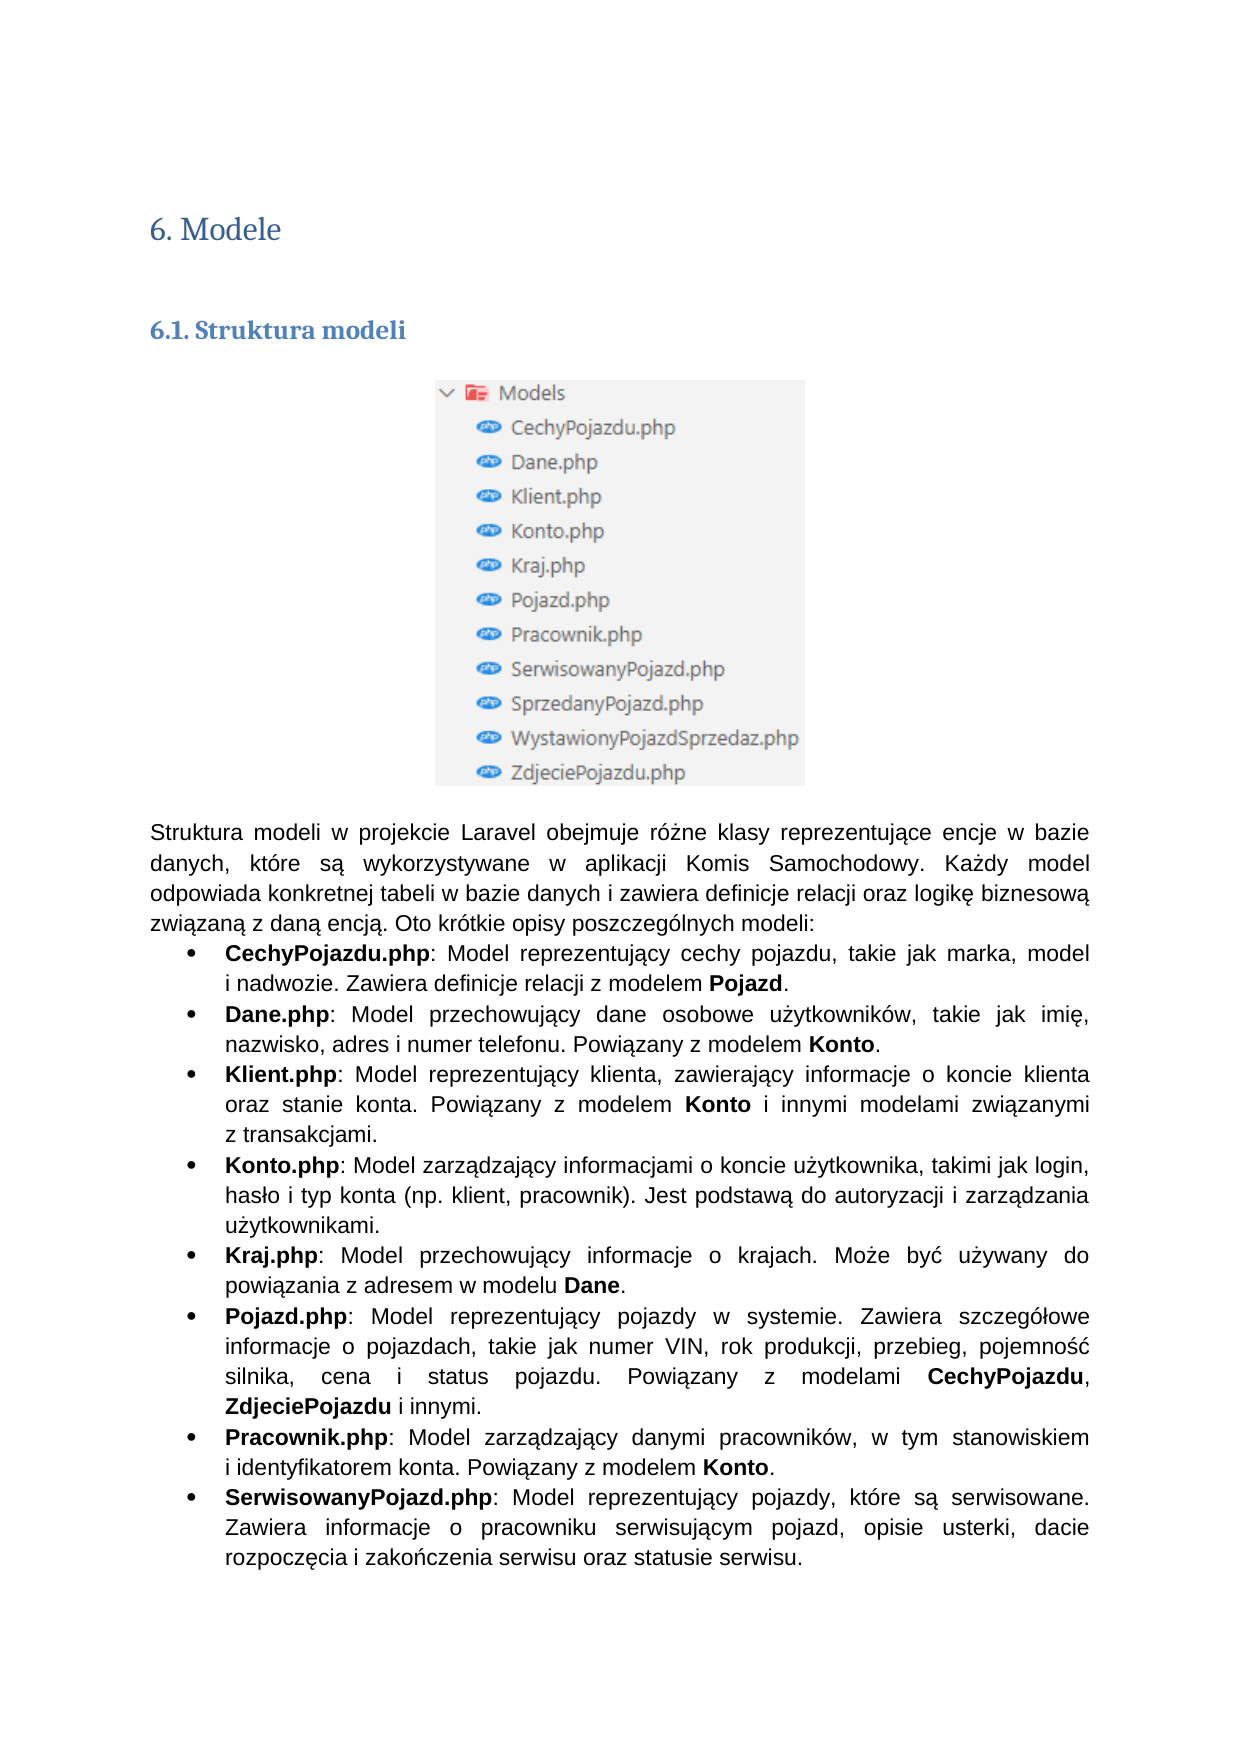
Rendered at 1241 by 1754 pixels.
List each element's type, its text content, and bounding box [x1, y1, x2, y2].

subtitle 6.1. Struktura modeli [150, 315, 1090, 346]
list SerwisowanyPojazd.php: Model reprezentujący pojazdy, które są serwisowane. Zawiera informacje o pracowniku serwisującym pojazd, opisie usterki, dacie rozpoczęcia i zakończenia serwisu oraz statusie serwisu. [187, 1484, 1090, 1571]
picture [435, 380, 806, 786]
list Konto.php: Model zarządzający informacjami o koncie użytkownika, takimi jak login, hasło i typ konta (np. klient, pracownik). Jest podstawą do autoryzacji i zarządzania użytkownikami. [187, 1152, 1090, 1238]
list CechyPojazdu.php: Model reprezentujący cechy pojazdu, takie jak marka, model i nadwozie. Zawiera definicje relacji z modelem Pojazd. [187, 940, 1090, 997]
list Pojazd.php: Model reprezentujący pojazdy w systemie. Zawiera szczegółowe informacje o pojazdach, takie jak numer VIN, rok produkcji, przebieg, pojemność silnika, cena i status pojazdu. Powiązany z modelami CechyPojazdu, ZdjeciePojazdu i innymi. [187, 1303, 1090, 1419]
subtitle 6. Modele [150, 210, 1090, 249]
text Struktura modeli w projekcie Laravel obejmuje różne klasy reprezentujące encje w bazie danych, które są wykorzystywane w aplikacji Komis Samochodowy. Każdy model odpowiada konkretnej tabeli w bazie danych i zawiera definicje relacji oraz logikę biznesową związaną z daną encją. Oto krótkie opisy poszczególnych modeli: [150, 819, 1090, 936]
list Kraj.php: Model przechowujący informacje o krajach. Może być używany do powiązania z adresem w modelu Dane. [187, 1242, 1090, 1299]
list Dane.php: Model przechowujący dane osobowe użytkowników, takie jak imię, nazwisko, adres i numer telefonu. Powiązany z modelem Konto. [187, 1001, 1090, 1057]
list Klient.php: Model reprezentujący klienta, zawierający informacje o koncie klienta oraz stanie konta. Powiązany z modelem Konto i innymi modelami związanymi z transakcjami. [187, 1061, 1090, 1148]
list Pracownik.php: Model zarządzający danymi pracowników, w tym stanowiskiem i identyfikatorem konta. Powiązany z modelem Konto. [187, 1423, 1090, 1480]
